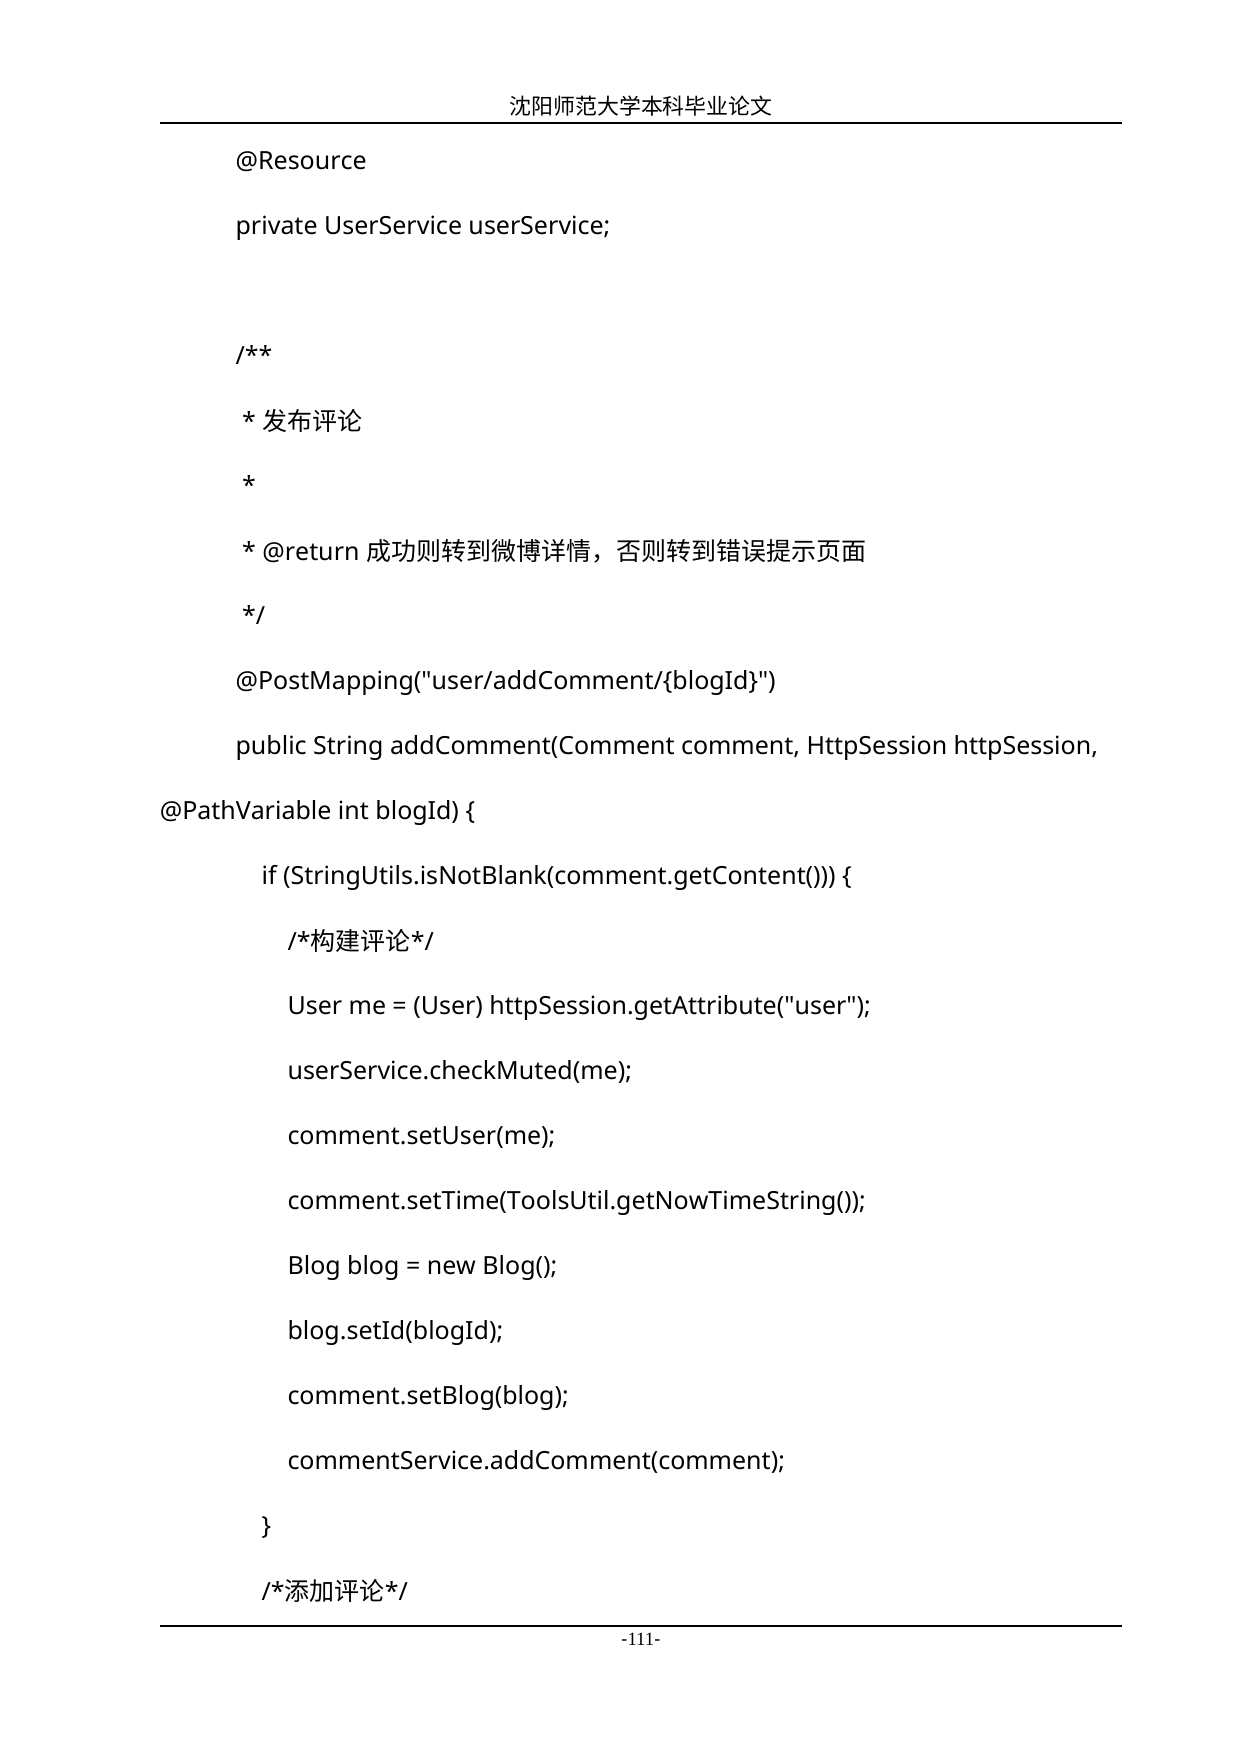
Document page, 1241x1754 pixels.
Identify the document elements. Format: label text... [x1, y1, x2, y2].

text comment.setBlog(blog); [159, 1362, 1122, 1427]
text * @return 成功则转到微博详情，否则转到错误提示页面 [159, 517, 1122, 582]
text if (StringUtils.isNotBlank(comment.getContent())) { [159, 842, 1122, 907]
text blog.setId(blogId); [159, 1297, 1122, 1362]
text * 发布评论 [159, 387, 1122, 452]
text comment.setUser(me); [159, 1102, 1122, 1167]
text userService.checkMuted(me); [159, 1037, 1122, 1102]
text */ [159, 582, 1122, 647]
text } [159, 1492, 1122, 1557]
text @Resource [159, 127, 1122, 192]
text @PostMapping("user/addComment/{blogId}") [159, 647, 1122, 712]
text comment.setTime(ToolsUtil.getNowTimeString()); [159, 1167, 1122, 1232]
text * [159, 452, 1122, 517]
text /*添加评论*/ [159, 1557, 1122, 1622]
text private UserService userService; [159, 192, 1122, 257]
text public String addComment(Comment comment, HttpSession httpSession, @PathVariable int blogId) { [159, 712, 1122, 842]
text /** [159, 322, 1122, 387]
text /*构建评论*/ [159, 907, 1122, 972]
text Blog blog = new Blog(); [159, 1232, 1122, 1297]
text User me = (User) httpSession.getAttribute("user"); [159, 972, 1122, 1037]
text commentService.addComment(comment); [159, 1427, 1122, 1492]
